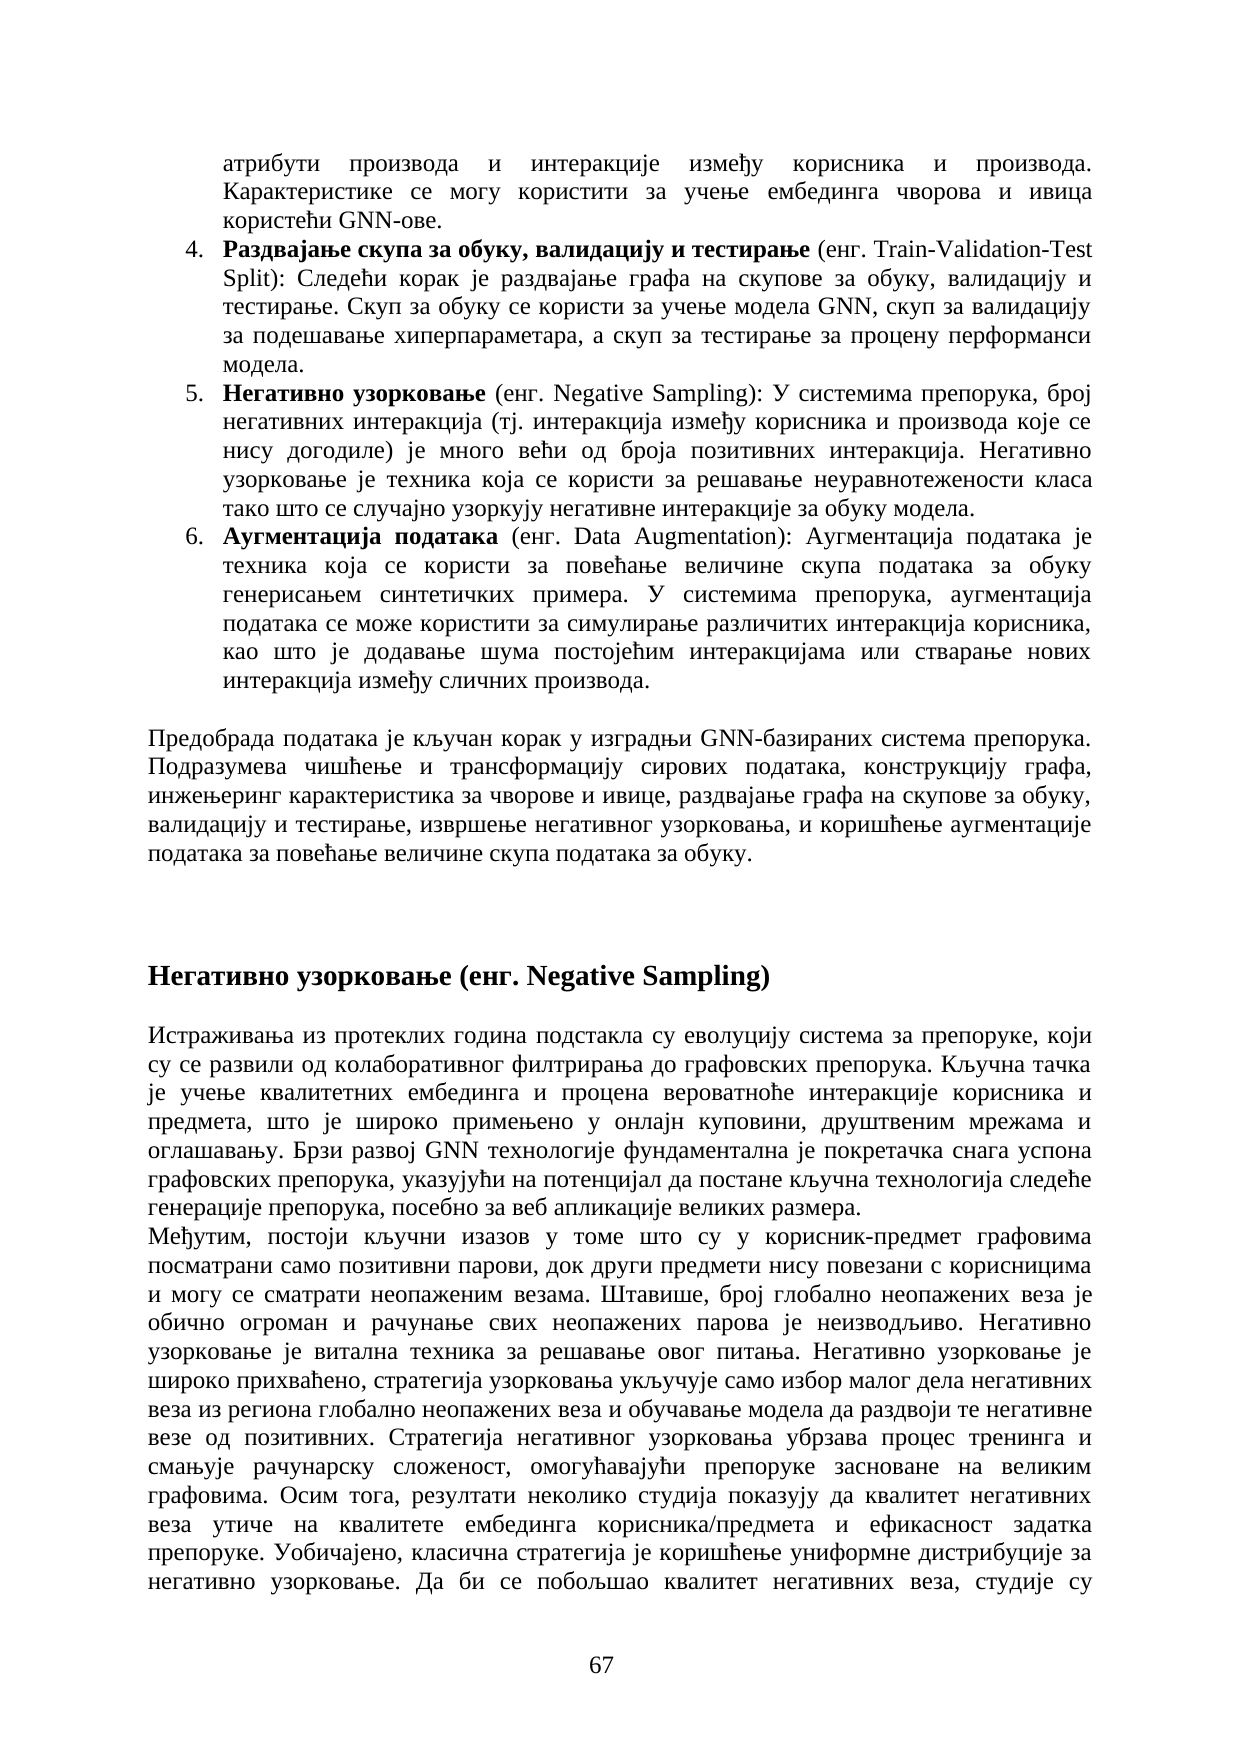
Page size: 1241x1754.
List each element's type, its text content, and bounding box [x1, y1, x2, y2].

text Предобрада података је кључан корак у изградњи GNN-базираних система препорука. Подразумева чишћење и трансформацију сирових података, конструкцију графа, инжењеринг карактеристика за чворове и ивице, раздвајање графа на скупове за обуку, валидацију и тестирање, извршење негативног узорковања, и коришћење аугментације података за повећање величине скупа података за обуку. [148, 723, 1092, 866]
list Аугментација података (енг. Data Augmentation): Аугментација података је техника која се користи за повећање величине скупа података за обуку генерисањем синтетичких примера. У системима препорука, аугментација података се може користити за симулирање различитих интеракција корисника, као што је додавање шума постојећим интеракцијама или стварање нових интеракција између сличних производа. [185, 521, 1092, 694]
list Раздвајање скупа за обуку, валидацију и тестирање (енг. Train-Validation-Test Split): Следећи корак је раздвајање графа на скупове за обуку, валидацију и тестирање. Скуп за обуку се користи за учење модела GNN, скуп за валидацију за подешавање хиперпараметара, а скуп за тестирање за процену перформанси модела. [185, 234, 1092, 378]
text Истраживања из протеклих година подстакла су еволуцију система за препоруке, који су се развили од колаборативног филтрирања до графовских препорука. Кључна тачка је учење квалитетних ембединга и процена вероватноће интеракције корисника и предмета, што је широко примењено у онлајн куповини, друштвеним мрежама и оглашавању. Брзи развој GNN технологије фундаментална је покретачка снага успона графовских препорука, указујући на потенцијал да постане кључна технологија следеће генерације препорука, посебно за веб апликације великих размера. [148, 1020, 1092, 1221]
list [185, 148, 1092, 234]
list Негативно узорковање (енг. Negative Sampling): У системима препорука, број негативних интеракција (тј. интеракција између корисника и производа које се нису догодиле) је много већи од броја позитивних интеракција. Негативно узорковање је техника која се користи за решавање неуравнотежености класа тако што се случајно узоркују негативне интеракције за обуку модела. [185, 378, 1092, 521]
subtitle Негативно узорковање (енг. Negative Sampling) [148, 958, 1092, 991]
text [148, 1221, 1092, 1595]
